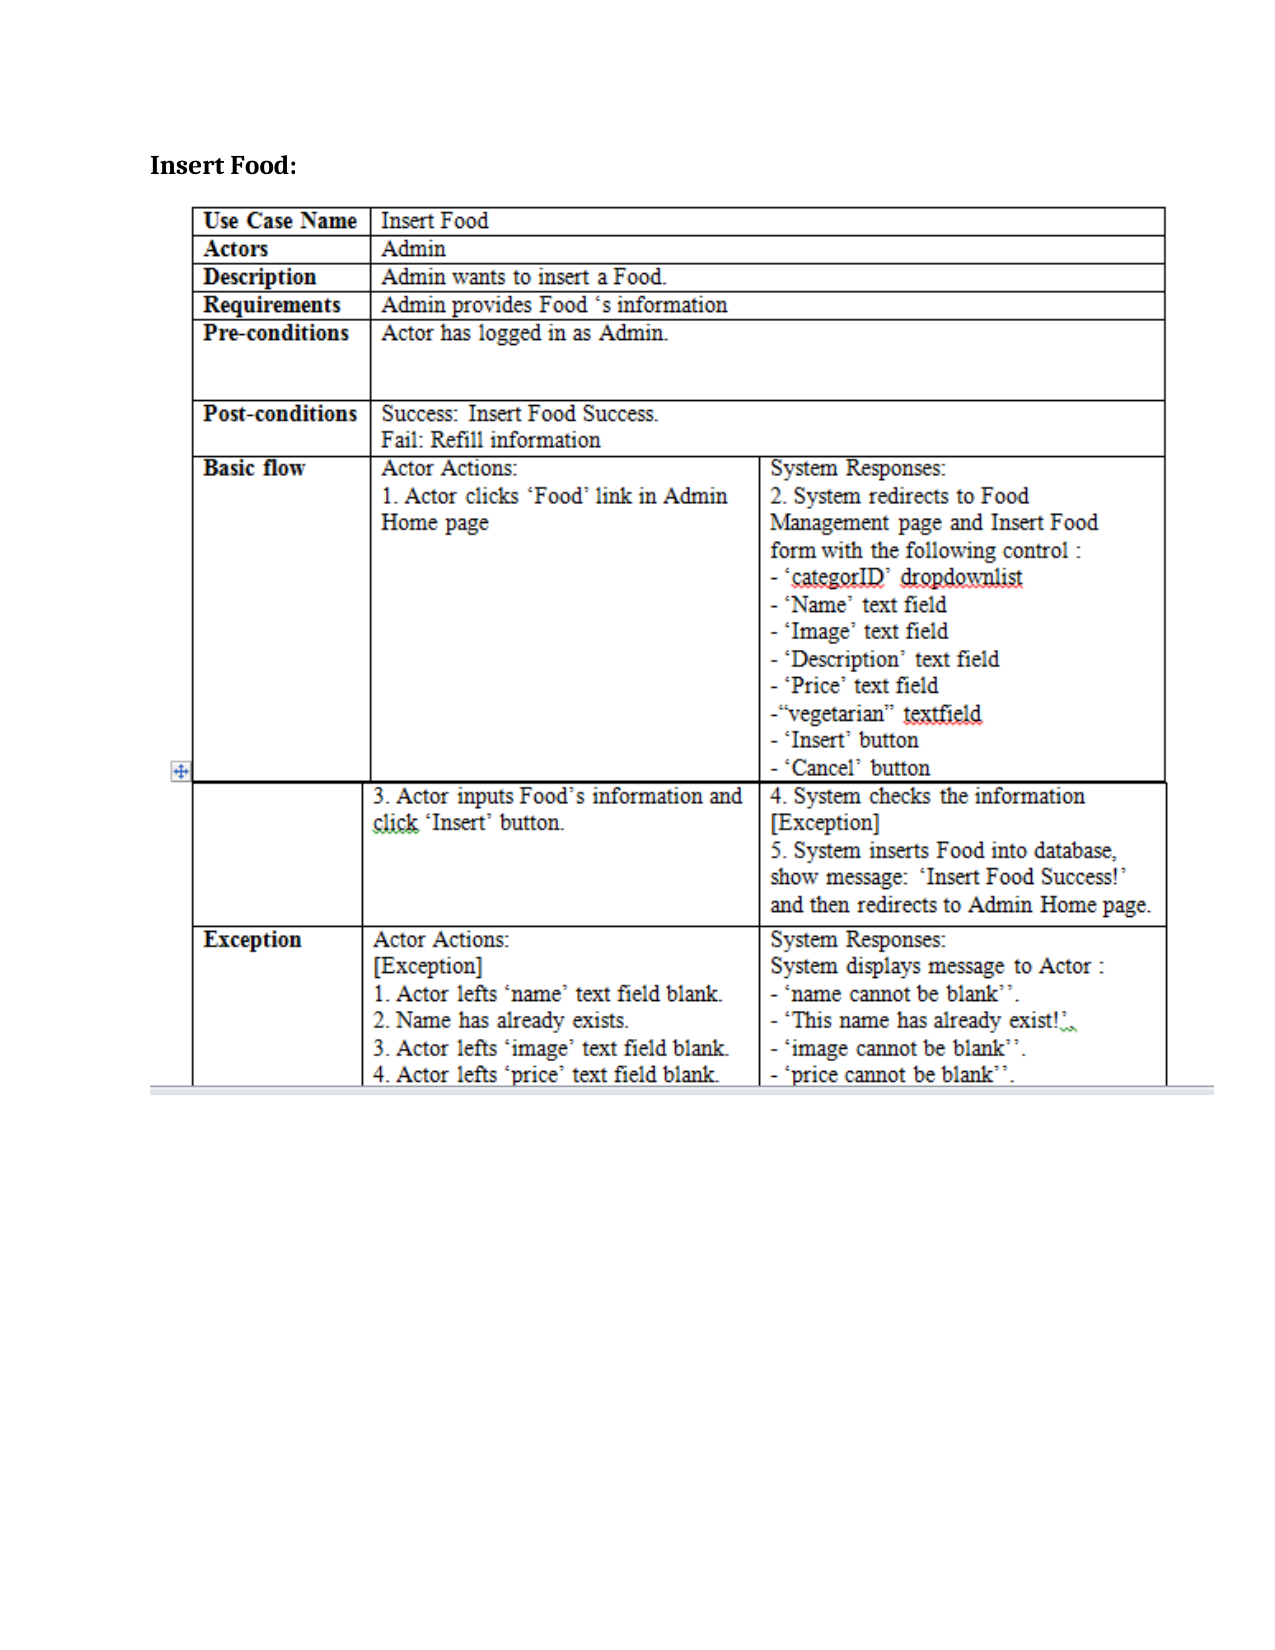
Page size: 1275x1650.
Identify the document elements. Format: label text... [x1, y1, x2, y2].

subtitle Insert Food: [150, 150, 1125, 181]
picture [150, 185, 1214, 1095]
